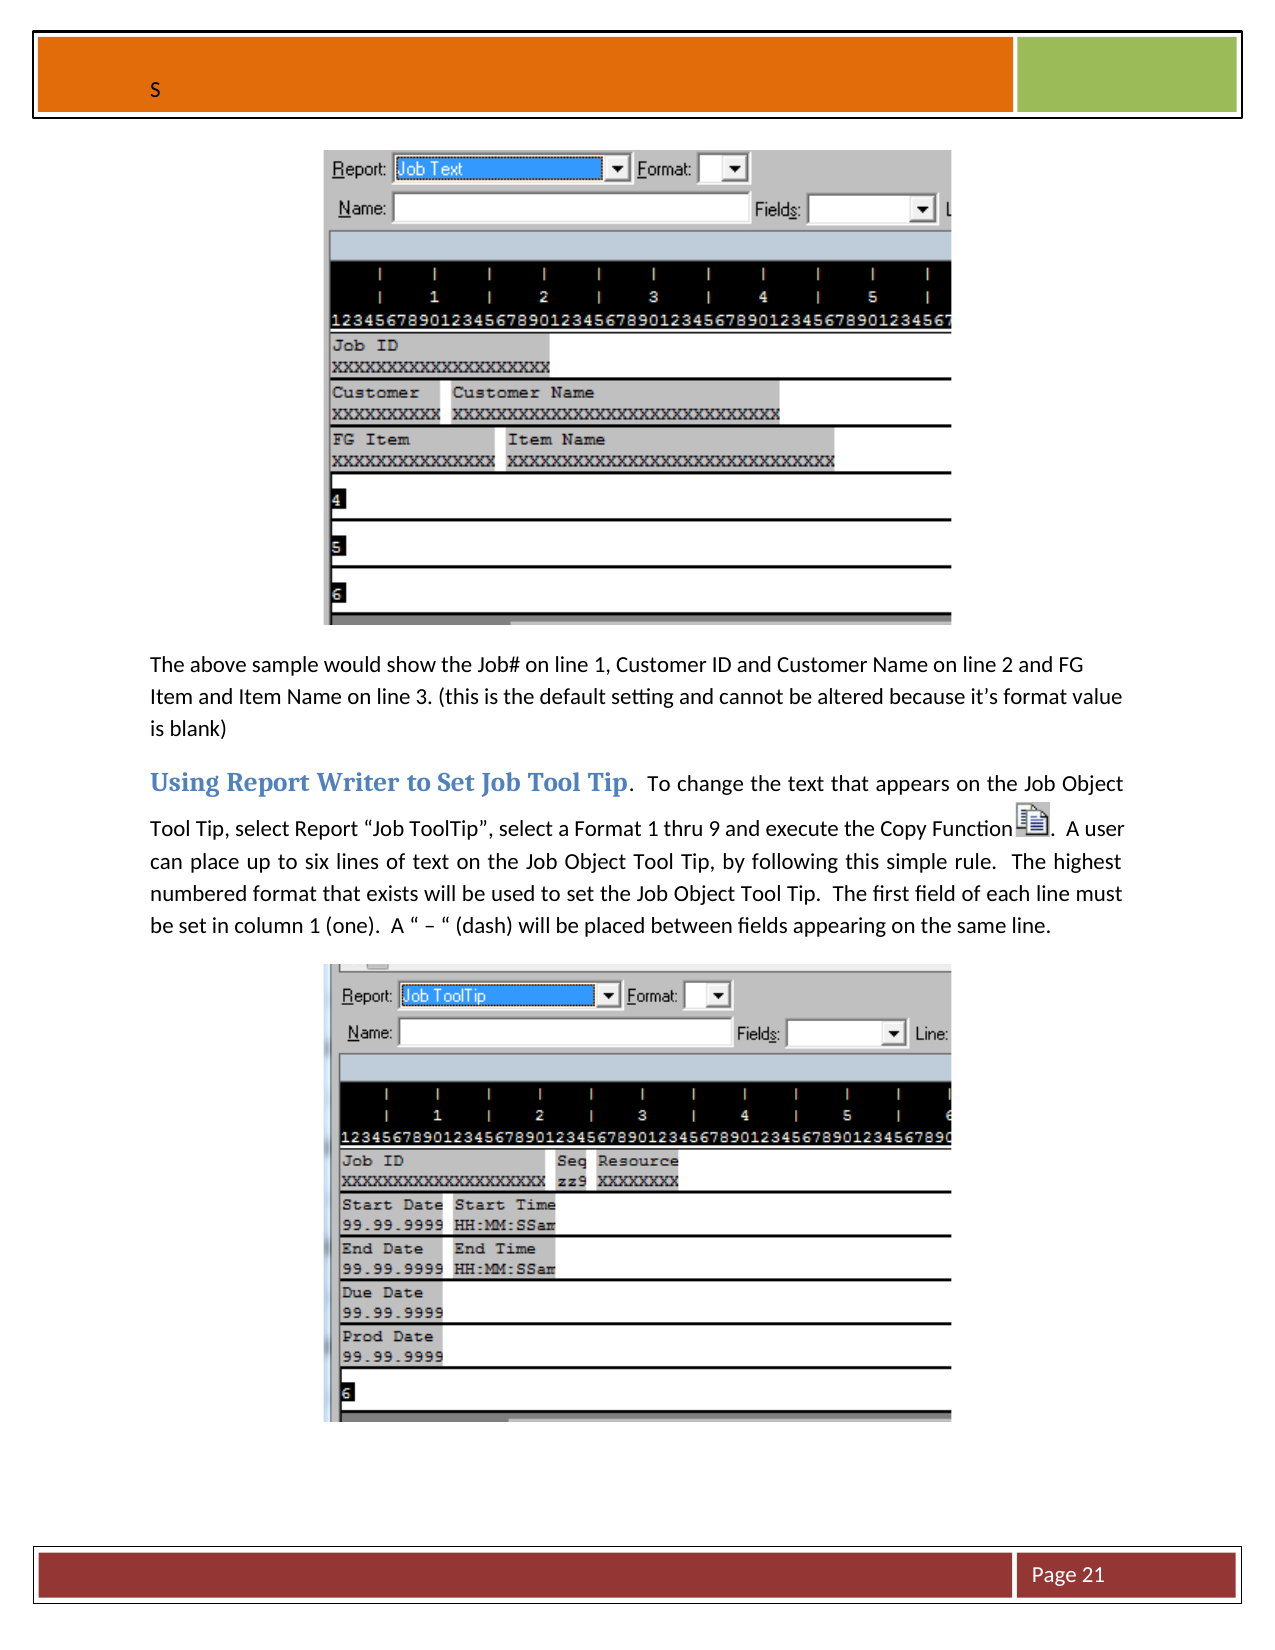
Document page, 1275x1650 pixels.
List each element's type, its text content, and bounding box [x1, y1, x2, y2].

text The above sample would show the Job# on line 1, Customer ID and Customer Name on line 2 and FG Item and Item Name on line 3. (this is the default setting and cannot be altered because it’s format value is blank) [150, 650, 1125, 742]
text Using Report Writer to Set Job Tool Tip. To change the text that appears on the Job Object Tool Tip, select Report “Job ToolTip”, select a Format 1 thru 9 and execute the Copy Function. A user can place up to six lines of text on the Job Object Tool Tip, by following this simple rule. The highest numbered format that exists will be used to set the Job Object Tool Tip. The first field of each line must be set in column 1 (one). A “ – “ (dash) will be placed between fields appearing on the same line. [150, 767, 1125, 939]
picture [323, 150, 952, 625]
picture [1015, 802, 1050, 837]
picture [323, 964, 952, 1422]
